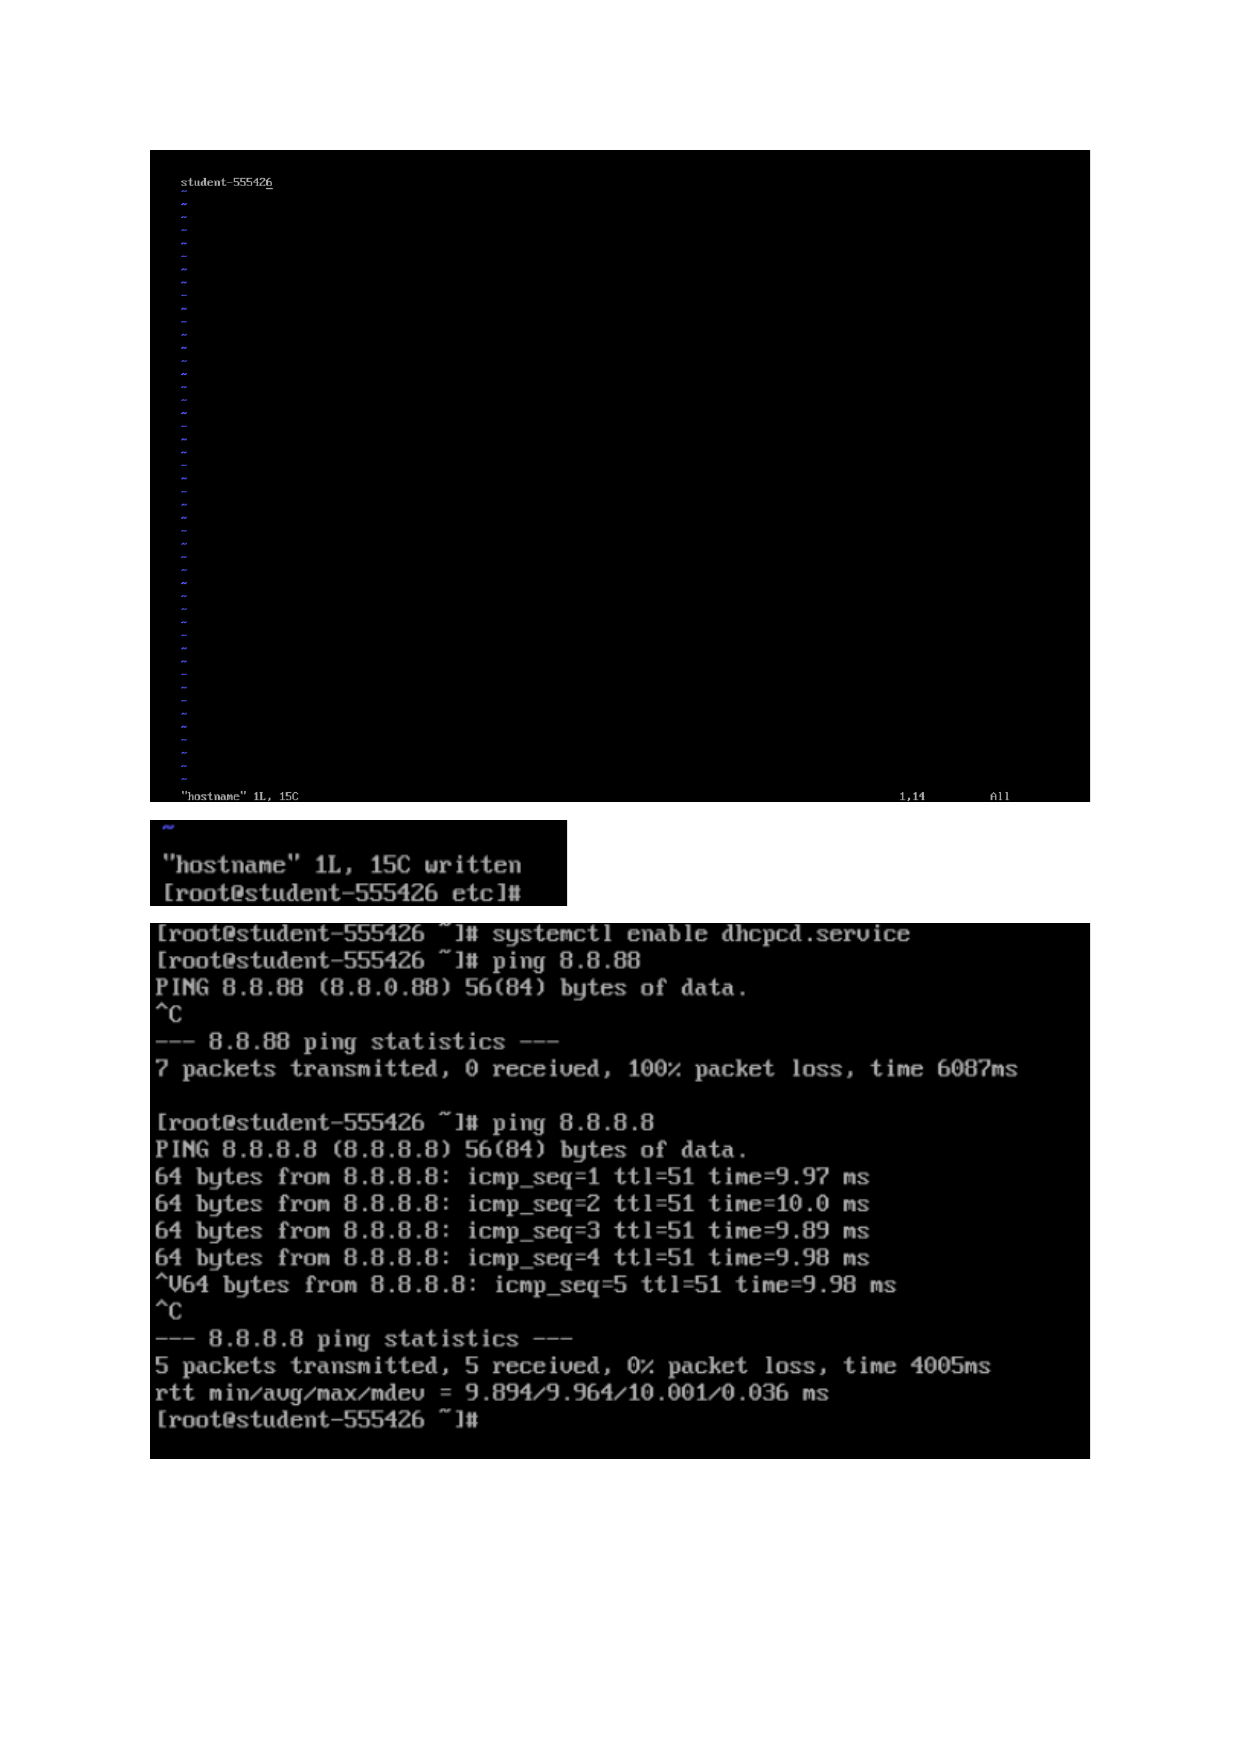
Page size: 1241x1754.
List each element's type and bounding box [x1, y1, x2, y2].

picture [150, 820, 568, 906]
picture [150, 923, 1091, 1459]
picture [150, 150, 1091, 802]
